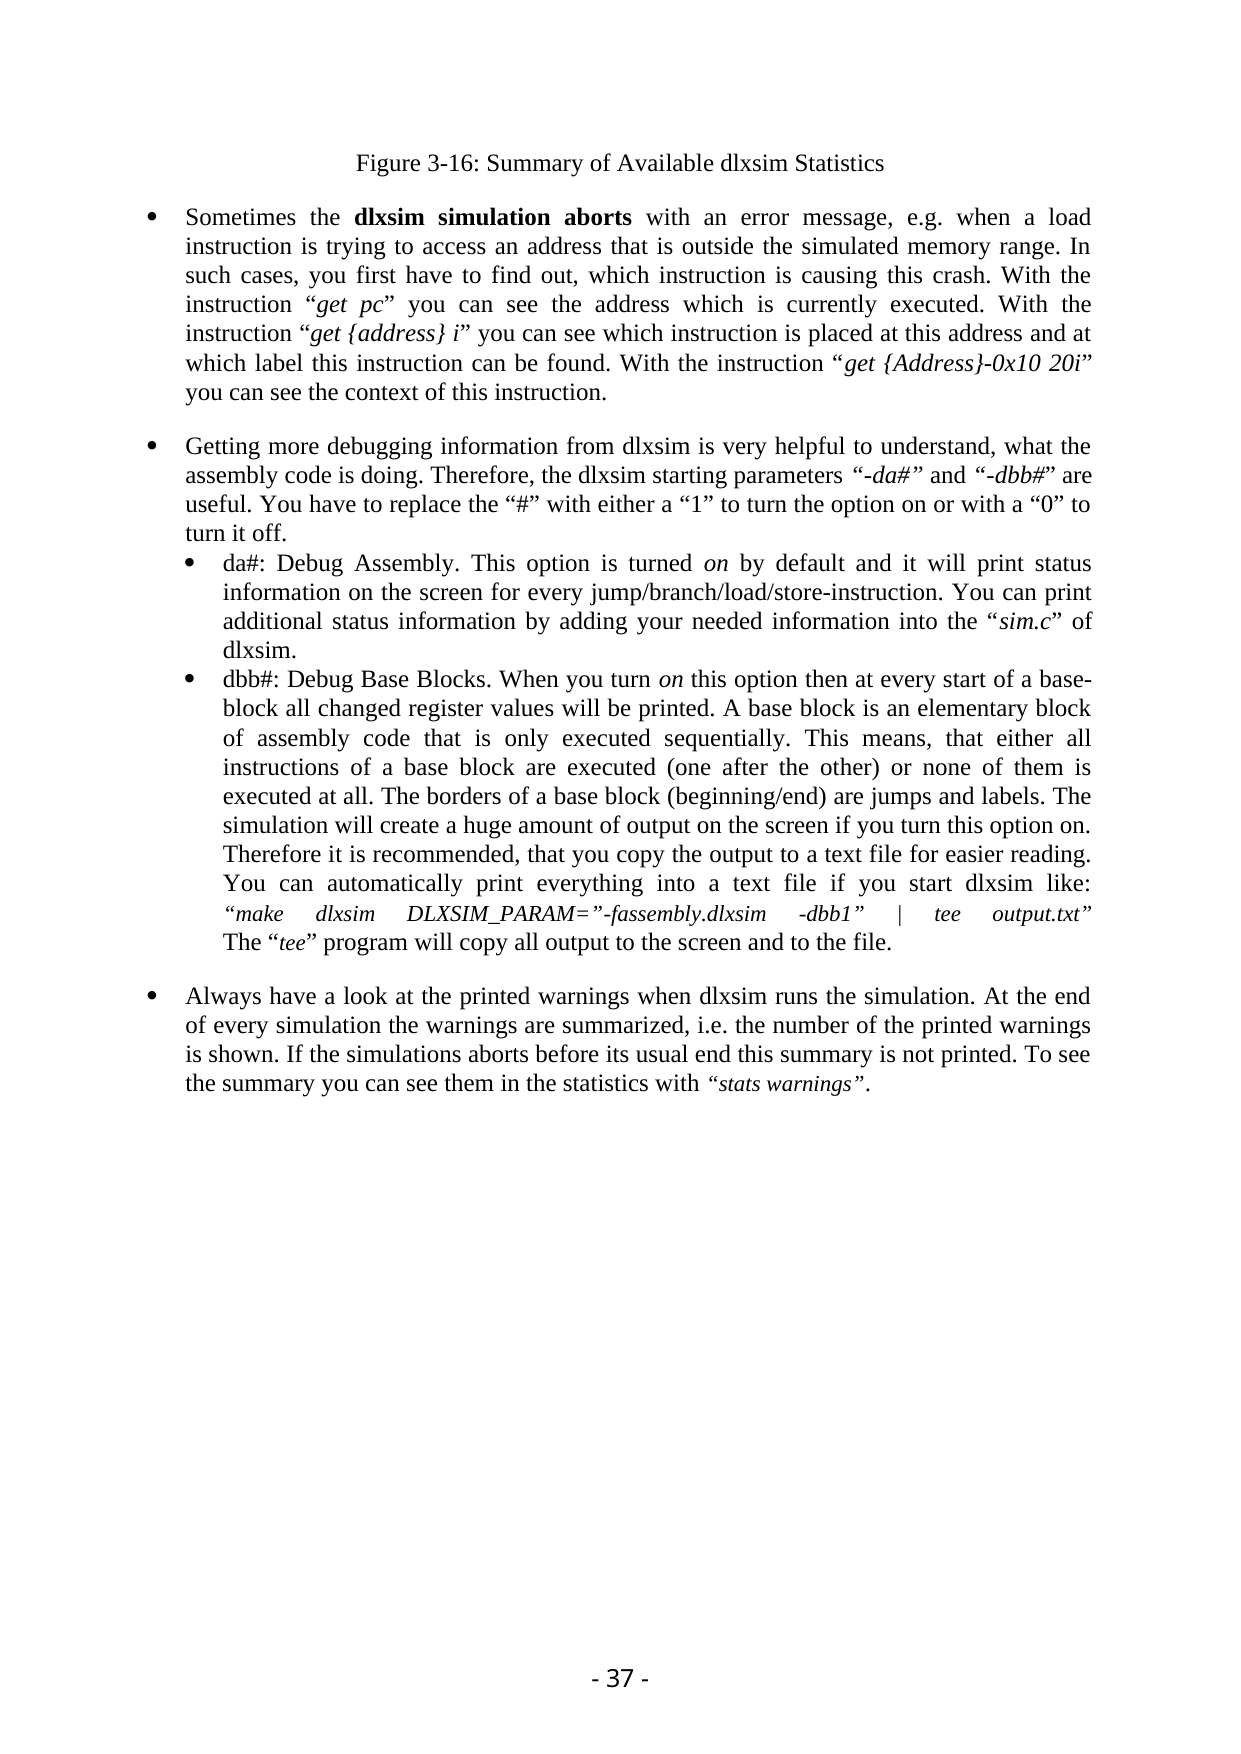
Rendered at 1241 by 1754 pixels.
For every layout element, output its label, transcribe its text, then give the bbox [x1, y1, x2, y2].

list Sometimes the dlxsim simulation aborts with an error message, e.g. when a load instruction is trying to access an address that is outside the simulated memory range. In such cases, you first have to find out, which instruction is causing this crash. With the instruction “get pc” you can see the address which is currently executed. With the instruction “get {address} i” you can see which instruction is placed at this address and at which label this instruction can be found. With the instruction “get {Address}-0x10 20i” you can see the context of this instruction. [148, 201, 1092, 406]
list Always have a look at the printed warnings when dlxsim runs the simulation. At the end of every simulation the warnings are summarized, i.e. the number of the printed warnings is shown. If the simulations aborts before its usual end this summary is not printed. To see the summary you can see them in the statistics with “stats warnings”. [148, 981, 1092, 1097]
list dbb#: Debug Base Blocks. When you turn on this option then at every start of a base-block all changed register values will be printed. A base block is an elementary block of assembly code that is only executed sequentially. This means, that either all instructions of a base block are executed (one after the other) or none of them is executed at all. The borders of a base block (beginning/end) are jumps and labels. The simulation will create a huge amount of output on the screen if you turn this option on. Therefore it is recommended, that you copy the output to a text file for easier reading. You can automatically print everything into a text file if you start dlxsim like: “make dlxsim DLXSIM_PARAM=”-fassembly.dlxsim -dbb1” | tee output.txt” The “tee” program will copy all output to the screen and to the file. [185, 664, 1092, 956]
list Getting more debugging information from dlxsim is very helpful to understand, what the assembly code is doing. Therefore, the dlxsim starting parameters “-da#” and “-dbb#” are useful. You have to replace the “#” with either a “1” to turn the option on or with a “0” to turn it off. [148, 431, 1092, 547]
list da#: Debug Assembly. This option is turned on by default and it will print status information on the screen for every jump/branch/load/store-instruction. You can print additional status information by adding your needed information into the “sim.c” of dlxsim. [185, 547, 1092, 664]
